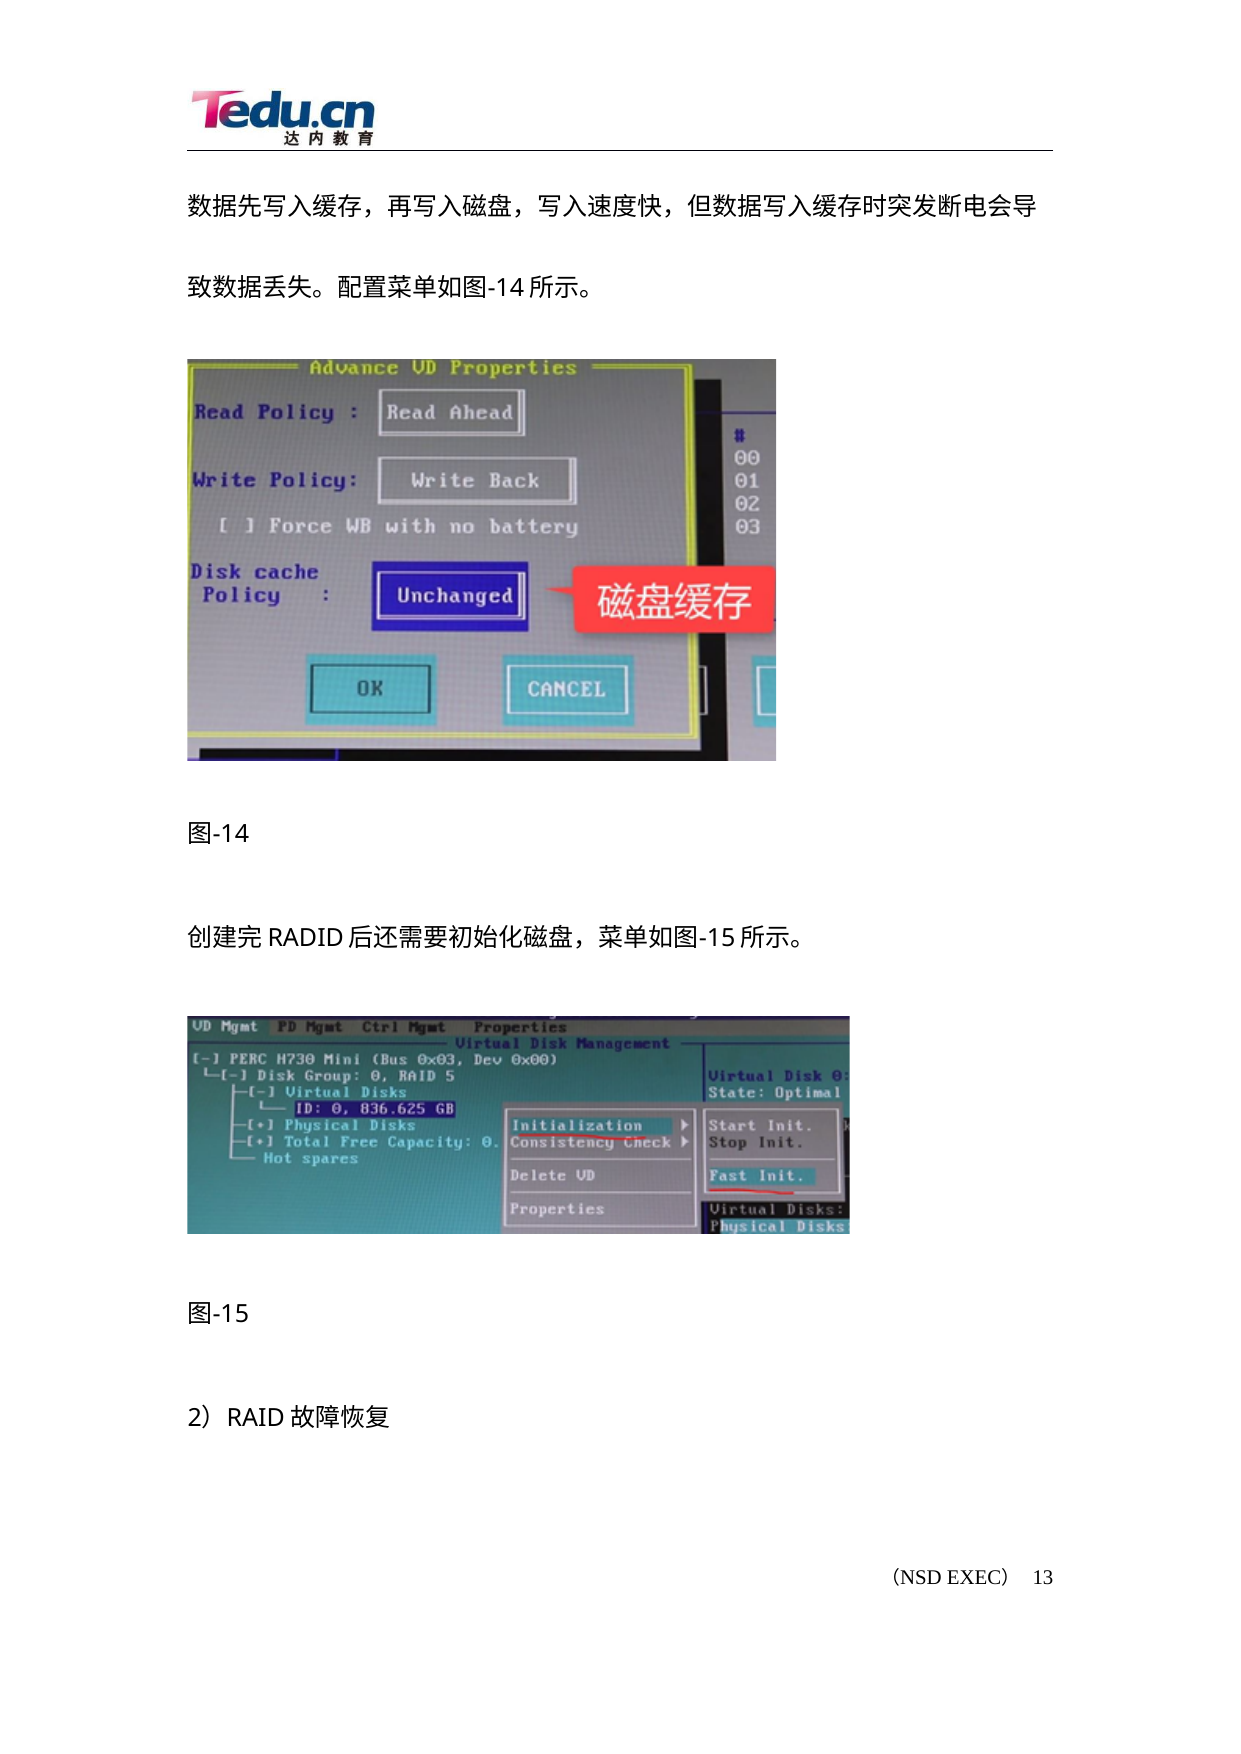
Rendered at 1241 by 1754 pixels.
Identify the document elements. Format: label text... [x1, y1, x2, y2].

text 创建完RADID后还需要初始化磁盘，菜单如图-15所示。 [187, 902, 1053, 970]
text 2）RAID故障恢复 [187, 1382, 1053, 1450]
picture [187, 88, 379, 148]
picture [187, 359, 777, 761]
picture [187, 1016, 850, 1234]
text 图-14 [187, 798, 1053, 866]
text 图-15 [187, 1278, 1053, 1346]
